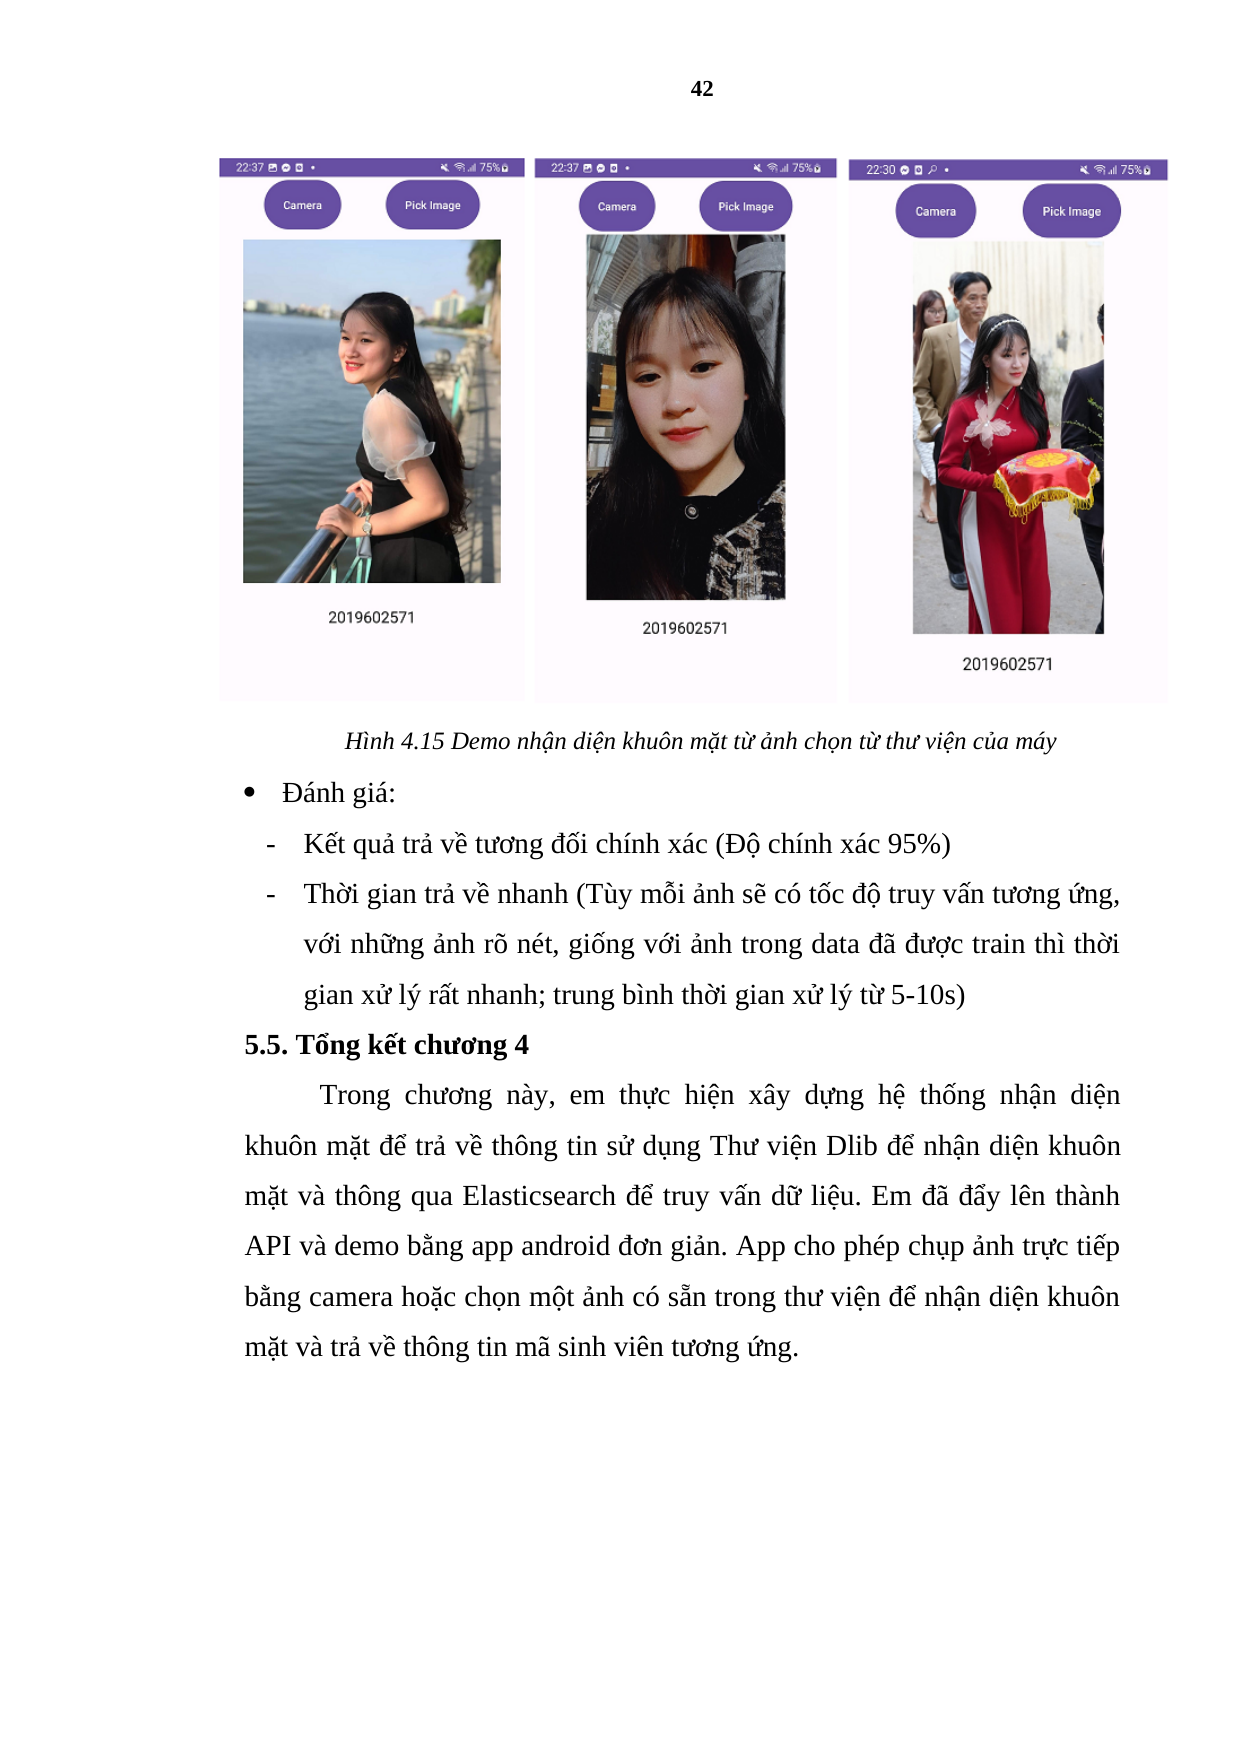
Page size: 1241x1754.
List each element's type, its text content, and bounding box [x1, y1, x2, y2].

list Thời gian trả về nhanh (Tùy mỗi ảnh sẽ có tốc độ truy vấn tương ứng, với những ảnh rõ nét, giống với ảnh trong data đã được train thì thời gian xử lý rất nhanh; trung bình thời gian xử lý từ 5-10s) [266, 876, 1122, 1010]
list Đánh giá: [244, 775, 1122, 809]
list Kết quả trả về tương đối chính xác (Độ chính xác 95%) [266, 826, 1122, 859]
subtitle Tổng kết chương 4 [244, 1027, 1122, 1061]
text Trong chương này, em thực hiện xây dựng hệ thống nhận diện khuôn mặt để trả về thông tin sử dụng Thư viện Dlib để nhận diện khuôn mặt và thông qua Elasticsearch để truy vấn dữ liệu. Em đã đẩy lên thành API và demo bằng app android đơn giản. App cho phép chụp ảnh trực tiếp bằng camera hoặc chọn một ảnh có sẵn trong thư viện để nhận diện khuôn mặt và trả về thông tin mã sinh viên tương ứng. [244, 1077, 1122, 1362]
picture [206, 147, 1180, 713]
